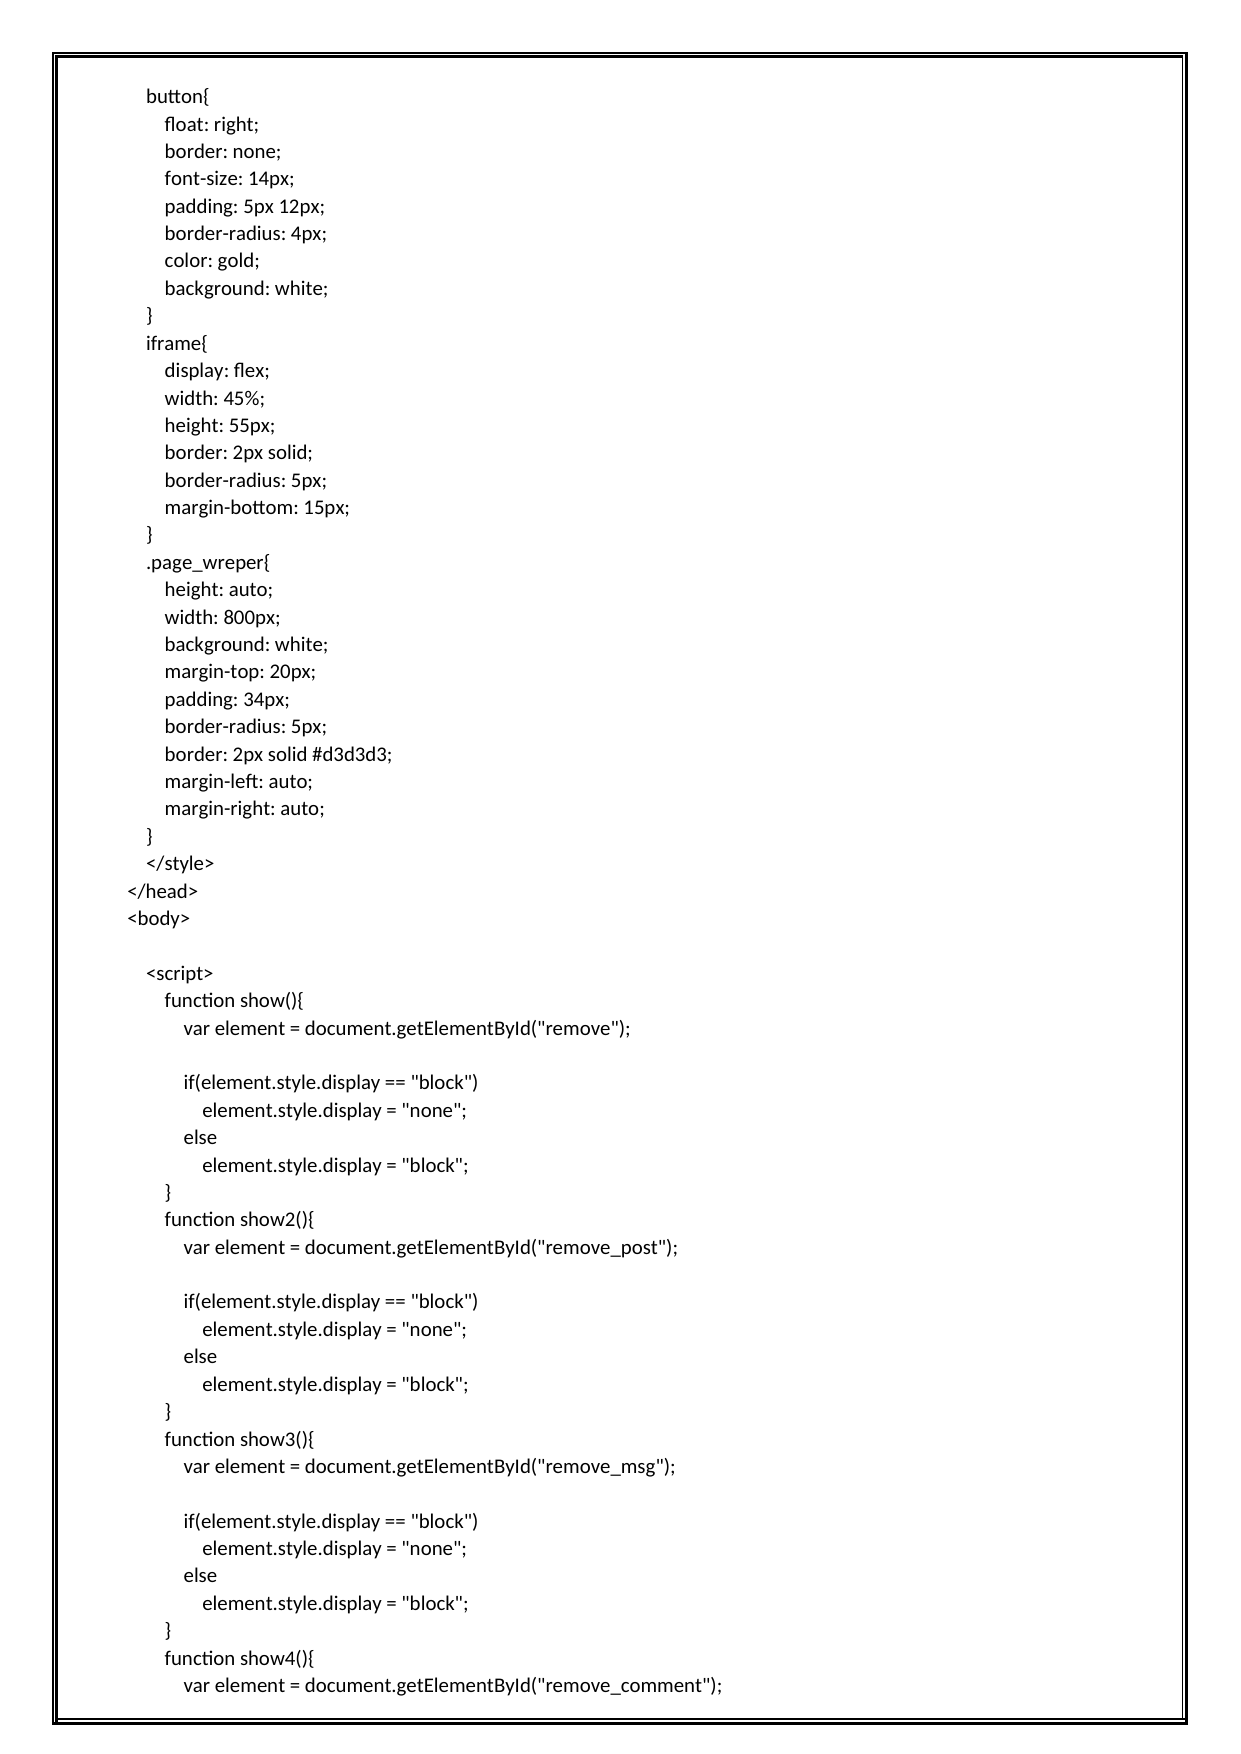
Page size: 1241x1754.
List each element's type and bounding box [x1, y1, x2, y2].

text [127, 83, 1173, 1698]
